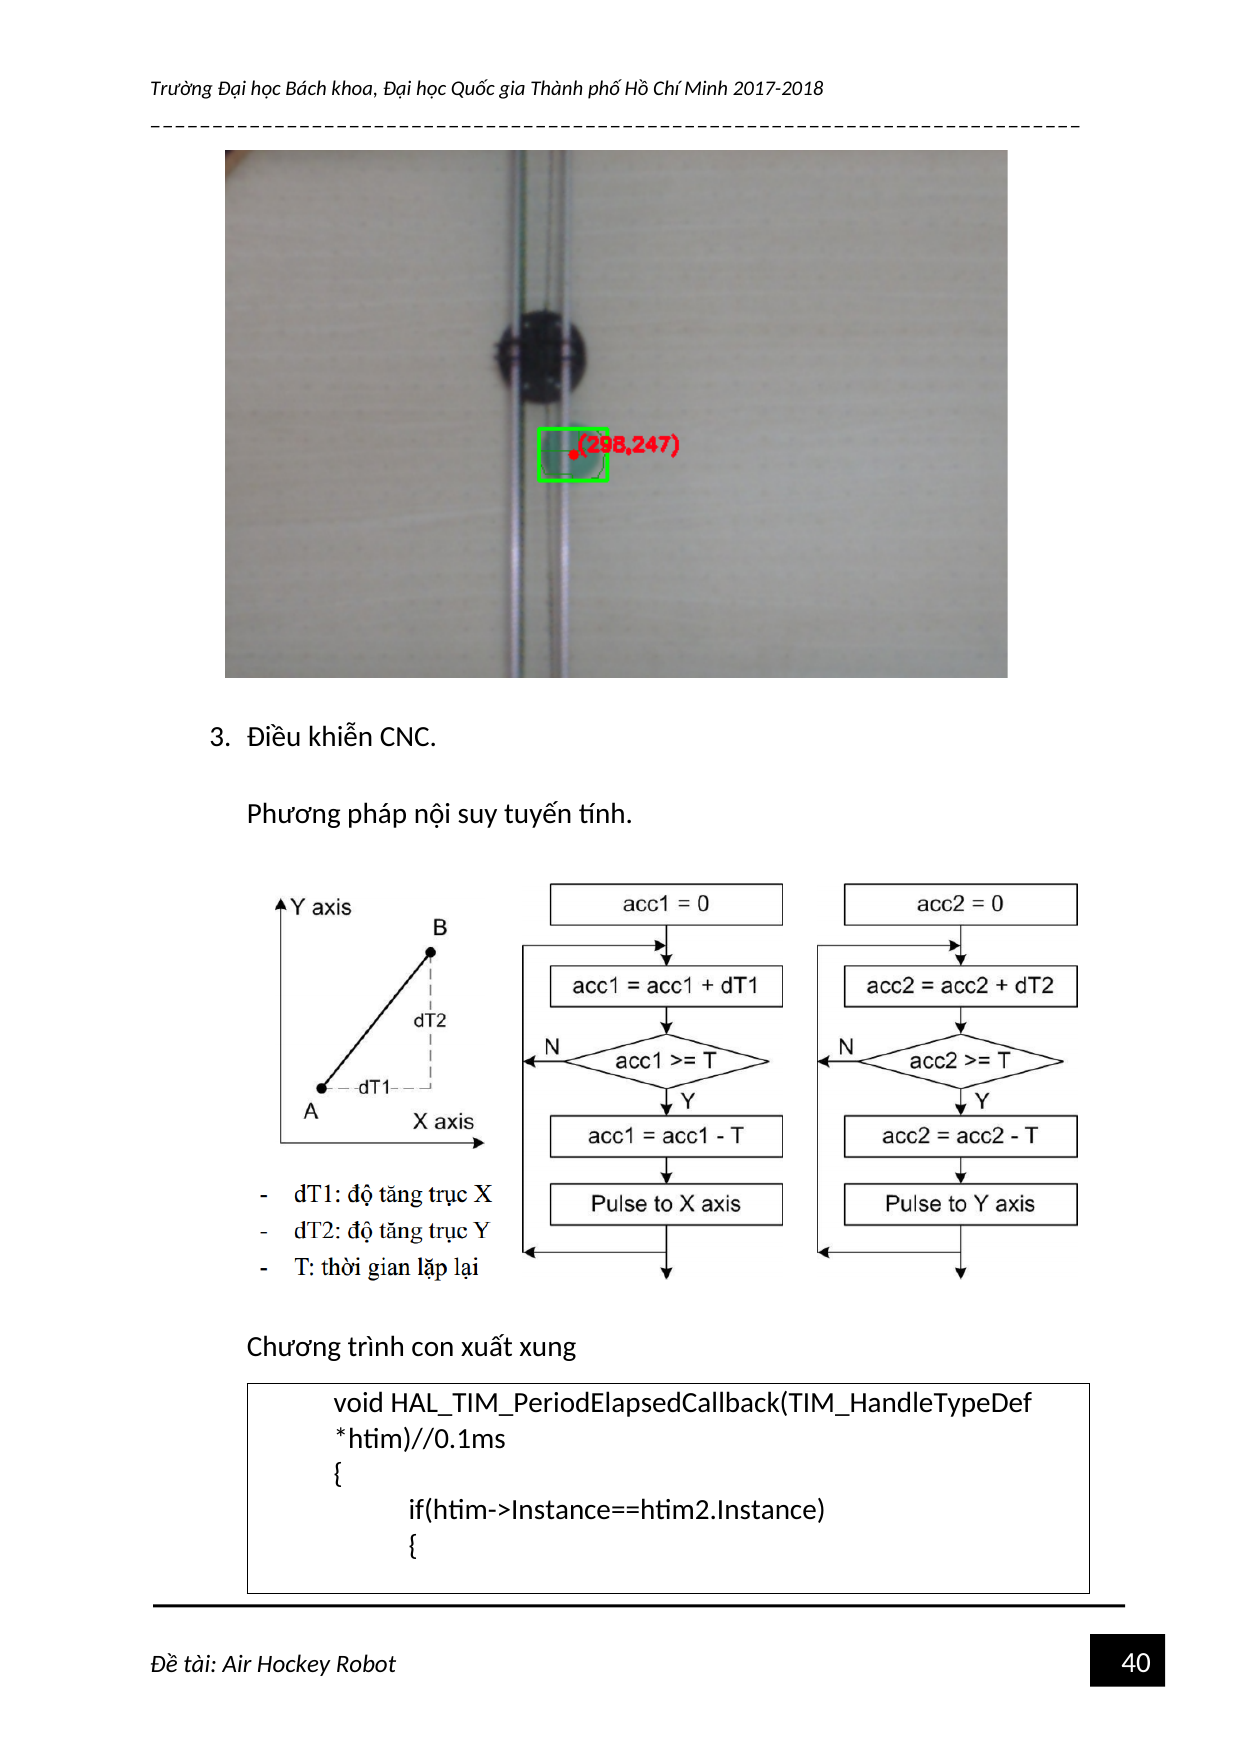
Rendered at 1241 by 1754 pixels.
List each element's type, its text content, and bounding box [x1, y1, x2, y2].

picture [246, 871, 1093, 1287]
list Phương pháp nội suy tuyến tính. [247, 795, 1090, 831]
picture [225, 150, 1008, 678]
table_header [248, 1384, 1089, 1593]
list Chương trình con xuất xung [247, 1328, 1090, 1363]
list Điều khiễn CNC. [209, 718, 1090, 754]
